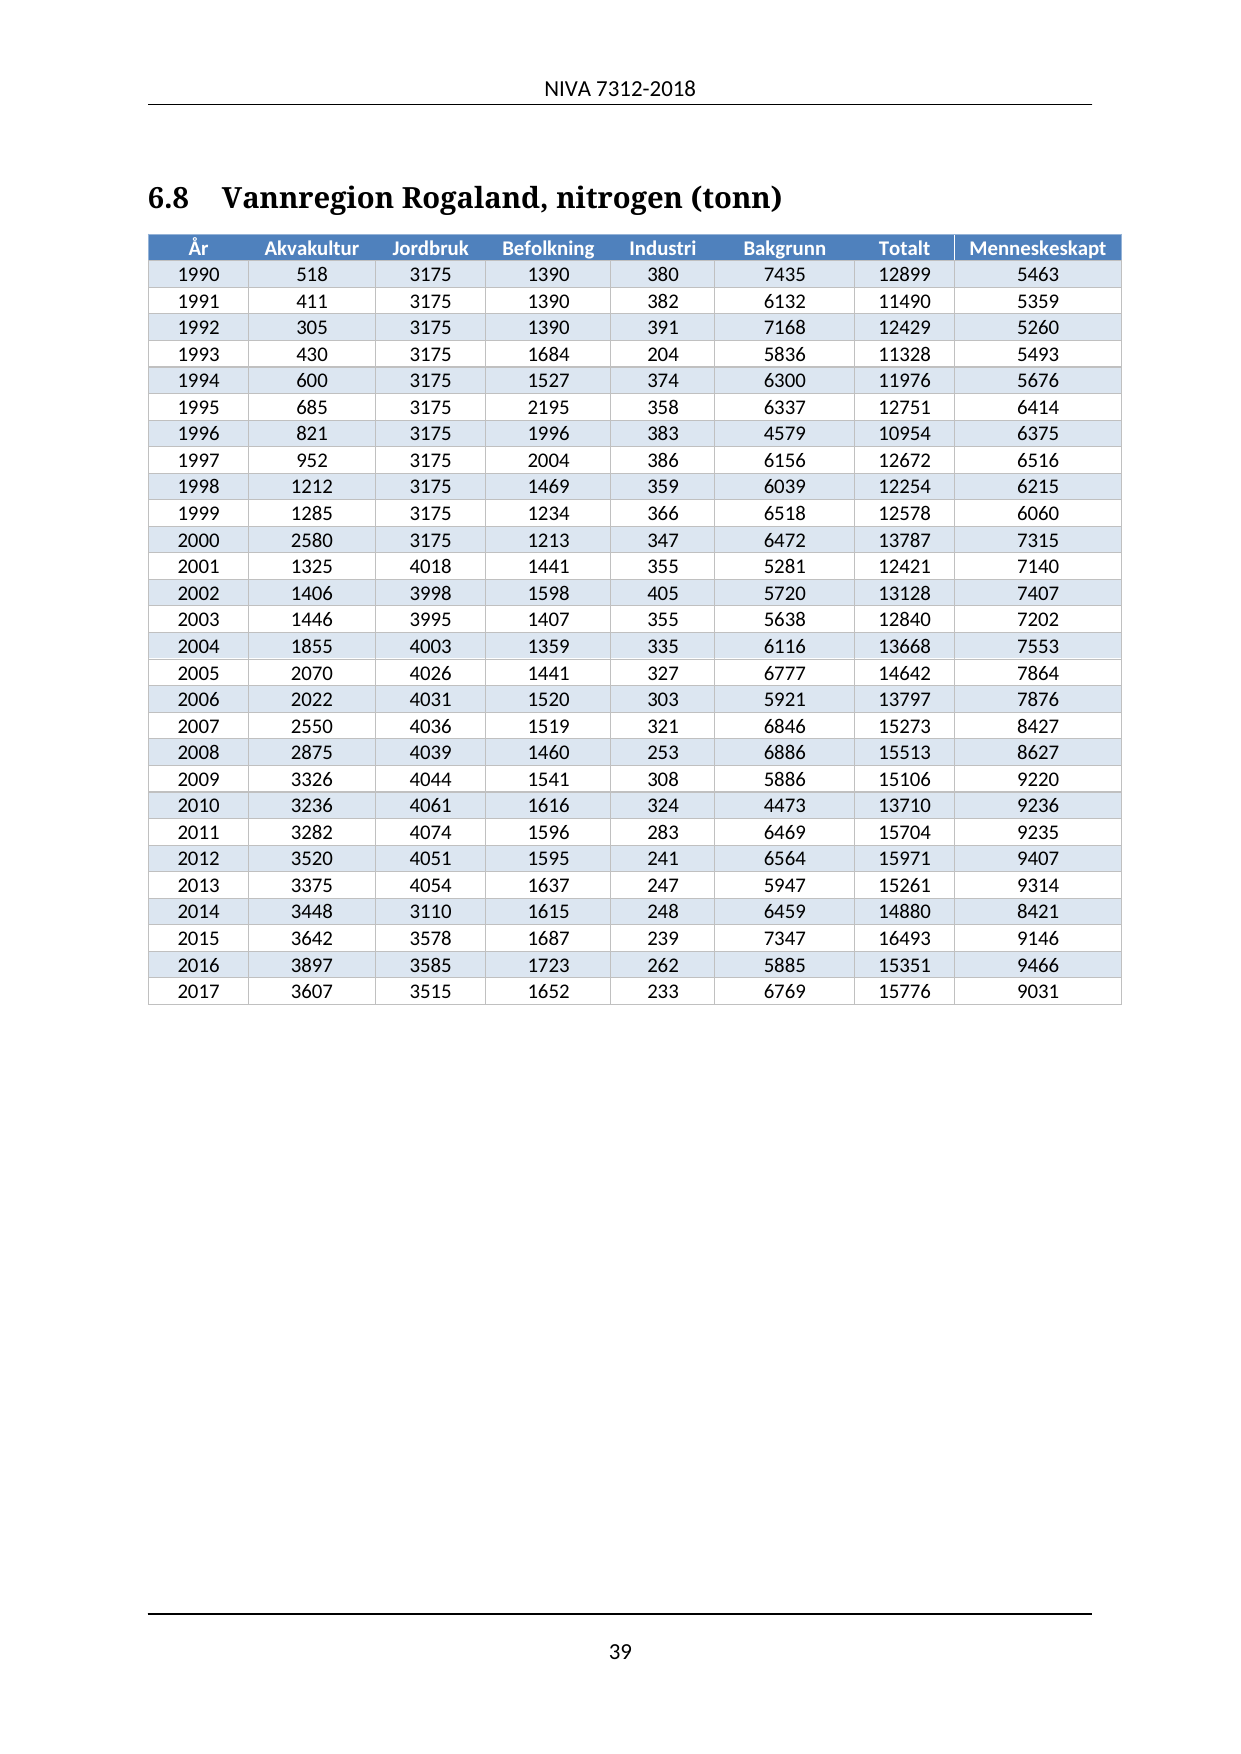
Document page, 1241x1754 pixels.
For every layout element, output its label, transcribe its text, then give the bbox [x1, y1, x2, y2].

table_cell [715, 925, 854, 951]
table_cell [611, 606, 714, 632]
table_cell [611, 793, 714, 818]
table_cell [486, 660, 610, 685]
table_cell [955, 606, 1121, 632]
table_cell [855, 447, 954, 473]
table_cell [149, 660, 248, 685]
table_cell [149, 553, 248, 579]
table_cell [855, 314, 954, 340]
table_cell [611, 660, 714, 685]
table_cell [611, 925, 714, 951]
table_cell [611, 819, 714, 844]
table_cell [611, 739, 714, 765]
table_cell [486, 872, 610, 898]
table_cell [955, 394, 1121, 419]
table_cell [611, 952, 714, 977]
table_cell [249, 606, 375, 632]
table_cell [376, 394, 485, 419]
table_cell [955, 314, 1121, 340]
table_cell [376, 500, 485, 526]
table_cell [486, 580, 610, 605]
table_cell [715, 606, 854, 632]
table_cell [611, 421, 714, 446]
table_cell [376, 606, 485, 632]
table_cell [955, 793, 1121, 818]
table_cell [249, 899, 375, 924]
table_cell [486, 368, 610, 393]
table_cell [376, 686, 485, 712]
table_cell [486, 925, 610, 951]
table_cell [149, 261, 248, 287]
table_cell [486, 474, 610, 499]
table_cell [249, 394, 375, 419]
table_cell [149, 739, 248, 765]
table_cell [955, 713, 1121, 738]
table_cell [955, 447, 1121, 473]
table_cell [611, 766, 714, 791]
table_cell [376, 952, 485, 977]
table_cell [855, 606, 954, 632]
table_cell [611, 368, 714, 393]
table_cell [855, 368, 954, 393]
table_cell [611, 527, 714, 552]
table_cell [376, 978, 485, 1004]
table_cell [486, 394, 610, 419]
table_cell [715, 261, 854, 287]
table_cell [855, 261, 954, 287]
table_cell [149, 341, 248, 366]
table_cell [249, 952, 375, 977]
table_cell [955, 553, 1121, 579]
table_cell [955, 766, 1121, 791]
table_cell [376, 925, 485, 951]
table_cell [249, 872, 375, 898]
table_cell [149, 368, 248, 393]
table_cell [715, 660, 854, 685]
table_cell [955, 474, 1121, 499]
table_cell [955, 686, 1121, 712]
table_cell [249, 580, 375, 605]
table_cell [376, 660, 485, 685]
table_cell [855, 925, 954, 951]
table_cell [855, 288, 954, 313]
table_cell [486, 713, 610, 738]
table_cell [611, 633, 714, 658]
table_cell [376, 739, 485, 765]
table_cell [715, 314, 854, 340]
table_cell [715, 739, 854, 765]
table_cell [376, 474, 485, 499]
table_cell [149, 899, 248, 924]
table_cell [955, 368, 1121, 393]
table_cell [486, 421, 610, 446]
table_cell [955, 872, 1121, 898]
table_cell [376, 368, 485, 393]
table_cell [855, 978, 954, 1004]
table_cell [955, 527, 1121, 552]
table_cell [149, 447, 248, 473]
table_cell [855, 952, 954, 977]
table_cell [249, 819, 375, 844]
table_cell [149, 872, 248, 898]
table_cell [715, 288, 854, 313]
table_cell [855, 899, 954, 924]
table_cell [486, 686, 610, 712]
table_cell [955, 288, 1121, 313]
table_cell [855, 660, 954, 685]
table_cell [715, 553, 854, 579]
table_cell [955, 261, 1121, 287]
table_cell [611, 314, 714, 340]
subtitle Vannregion Rogaland, nitrogen (tonn) [148, 177, 1092, 217]
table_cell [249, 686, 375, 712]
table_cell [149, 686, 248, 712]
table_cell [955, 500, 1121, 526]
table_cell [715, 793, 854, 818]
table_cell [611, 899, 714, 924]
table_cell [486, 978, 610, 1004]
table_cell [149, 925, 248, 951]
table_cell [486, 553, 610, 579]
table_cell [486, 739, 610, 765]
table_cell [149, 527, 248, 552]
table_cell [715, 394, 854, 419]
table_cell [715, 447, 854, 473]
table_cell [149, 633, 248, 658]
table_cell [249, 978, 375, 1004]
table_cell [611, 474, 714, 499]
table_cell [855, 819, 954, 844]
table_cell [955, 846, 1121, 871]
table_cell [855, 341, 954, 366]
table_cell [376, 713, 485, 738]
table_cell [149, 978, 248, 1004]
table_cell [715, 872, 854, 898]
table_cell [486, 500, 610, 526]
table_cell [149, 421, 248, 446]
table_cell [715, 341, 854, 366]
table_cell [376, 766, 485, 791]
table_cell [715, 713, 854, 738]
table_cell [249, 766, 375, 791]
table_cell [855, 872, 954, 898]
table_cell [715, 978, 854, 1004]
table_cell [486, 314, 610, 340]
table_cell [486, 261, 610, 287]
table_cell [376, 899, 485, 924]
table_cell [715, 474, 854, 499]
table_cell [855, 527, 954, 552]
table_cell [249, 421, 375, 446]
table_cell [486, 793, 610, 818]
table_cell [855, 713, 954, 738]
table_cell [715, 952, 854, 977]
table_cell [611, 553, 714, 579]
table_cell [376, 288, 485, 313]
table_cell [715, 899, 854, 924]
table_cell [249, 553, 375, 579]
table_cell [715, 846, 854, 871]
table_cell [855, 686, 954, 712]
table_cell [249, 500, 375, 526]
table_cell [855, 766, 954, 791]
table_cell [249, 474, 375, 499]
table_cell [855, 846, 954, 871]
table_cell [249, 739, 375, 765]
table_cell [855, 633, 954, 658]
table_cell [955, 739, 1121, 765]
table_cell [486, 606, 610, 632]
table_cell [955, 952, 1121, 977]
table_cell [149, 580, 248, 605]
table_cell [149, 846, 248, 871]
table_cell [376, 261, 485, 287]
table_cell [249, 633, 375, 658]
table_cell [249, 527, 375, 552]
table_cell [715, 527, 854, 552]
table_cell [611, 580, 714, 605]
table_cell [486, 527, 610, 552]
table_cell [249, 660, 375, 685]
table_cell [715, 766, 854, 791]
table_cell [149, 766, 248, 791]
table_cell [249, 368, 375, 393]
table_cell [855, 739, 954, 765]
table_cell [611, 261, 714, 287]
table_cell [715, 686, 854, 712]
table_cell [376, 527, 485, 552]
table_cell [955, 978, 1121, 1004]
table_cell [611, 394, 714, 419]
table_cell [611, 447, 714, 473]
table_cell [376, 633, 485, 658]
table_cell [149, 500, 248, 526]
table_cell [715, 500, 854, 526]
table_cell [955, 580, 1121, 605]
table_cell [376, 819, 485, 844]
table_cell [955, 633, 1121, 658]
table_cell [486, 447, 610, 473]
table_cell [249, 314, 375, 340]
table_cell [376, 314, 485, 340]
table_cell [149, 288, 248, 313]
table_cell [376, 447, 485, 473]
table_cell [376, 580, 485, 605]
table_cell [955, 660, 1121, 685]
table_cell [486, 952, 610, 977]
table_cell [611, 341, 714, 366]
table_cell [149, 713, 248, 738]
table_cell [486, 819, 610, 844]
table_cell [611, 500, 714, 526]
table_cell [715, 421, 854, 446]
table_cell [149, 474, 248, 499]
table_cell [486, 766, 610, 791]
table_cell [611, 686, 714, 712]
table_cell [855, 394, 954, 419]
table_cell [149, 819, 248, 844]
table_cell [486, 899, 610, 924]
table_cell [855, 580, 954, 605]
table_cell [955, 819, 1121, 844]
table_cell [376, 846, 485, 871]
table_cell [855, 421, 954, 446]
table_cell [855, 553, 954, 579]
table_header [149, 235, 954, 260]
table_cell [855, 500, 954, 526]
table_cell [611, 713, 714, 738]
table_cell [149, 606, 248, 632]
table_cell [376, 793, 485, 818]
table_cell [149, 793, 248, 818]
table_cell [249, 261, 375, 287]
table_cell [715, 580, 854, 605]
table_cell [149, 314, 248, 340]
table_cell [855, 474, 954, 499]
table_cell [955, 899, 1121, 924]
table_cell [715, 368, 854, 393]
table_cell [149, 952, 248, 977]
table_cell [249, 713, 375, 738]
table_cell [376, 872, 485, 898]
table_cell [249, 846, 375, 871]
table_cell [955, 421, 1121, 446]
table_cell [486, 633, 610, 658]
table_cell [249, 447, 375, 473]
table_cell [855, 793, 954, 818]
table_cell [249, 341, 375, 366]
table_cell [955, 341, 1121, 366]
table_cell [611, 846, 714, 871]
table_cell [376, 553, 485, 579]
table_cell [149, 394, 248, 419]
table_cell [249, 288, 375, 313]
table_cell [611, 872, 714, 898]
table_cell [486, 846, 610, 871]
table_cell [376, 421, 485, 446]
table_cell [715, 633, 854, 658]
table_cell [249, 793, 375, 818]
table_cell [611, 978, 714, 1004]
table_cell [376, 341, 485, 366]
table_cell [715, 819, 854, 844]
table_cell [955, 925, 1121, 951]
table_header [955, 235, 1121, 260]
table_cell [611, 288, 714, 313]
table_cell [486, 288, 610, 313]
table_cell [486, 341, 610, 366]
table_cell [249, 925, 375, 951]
